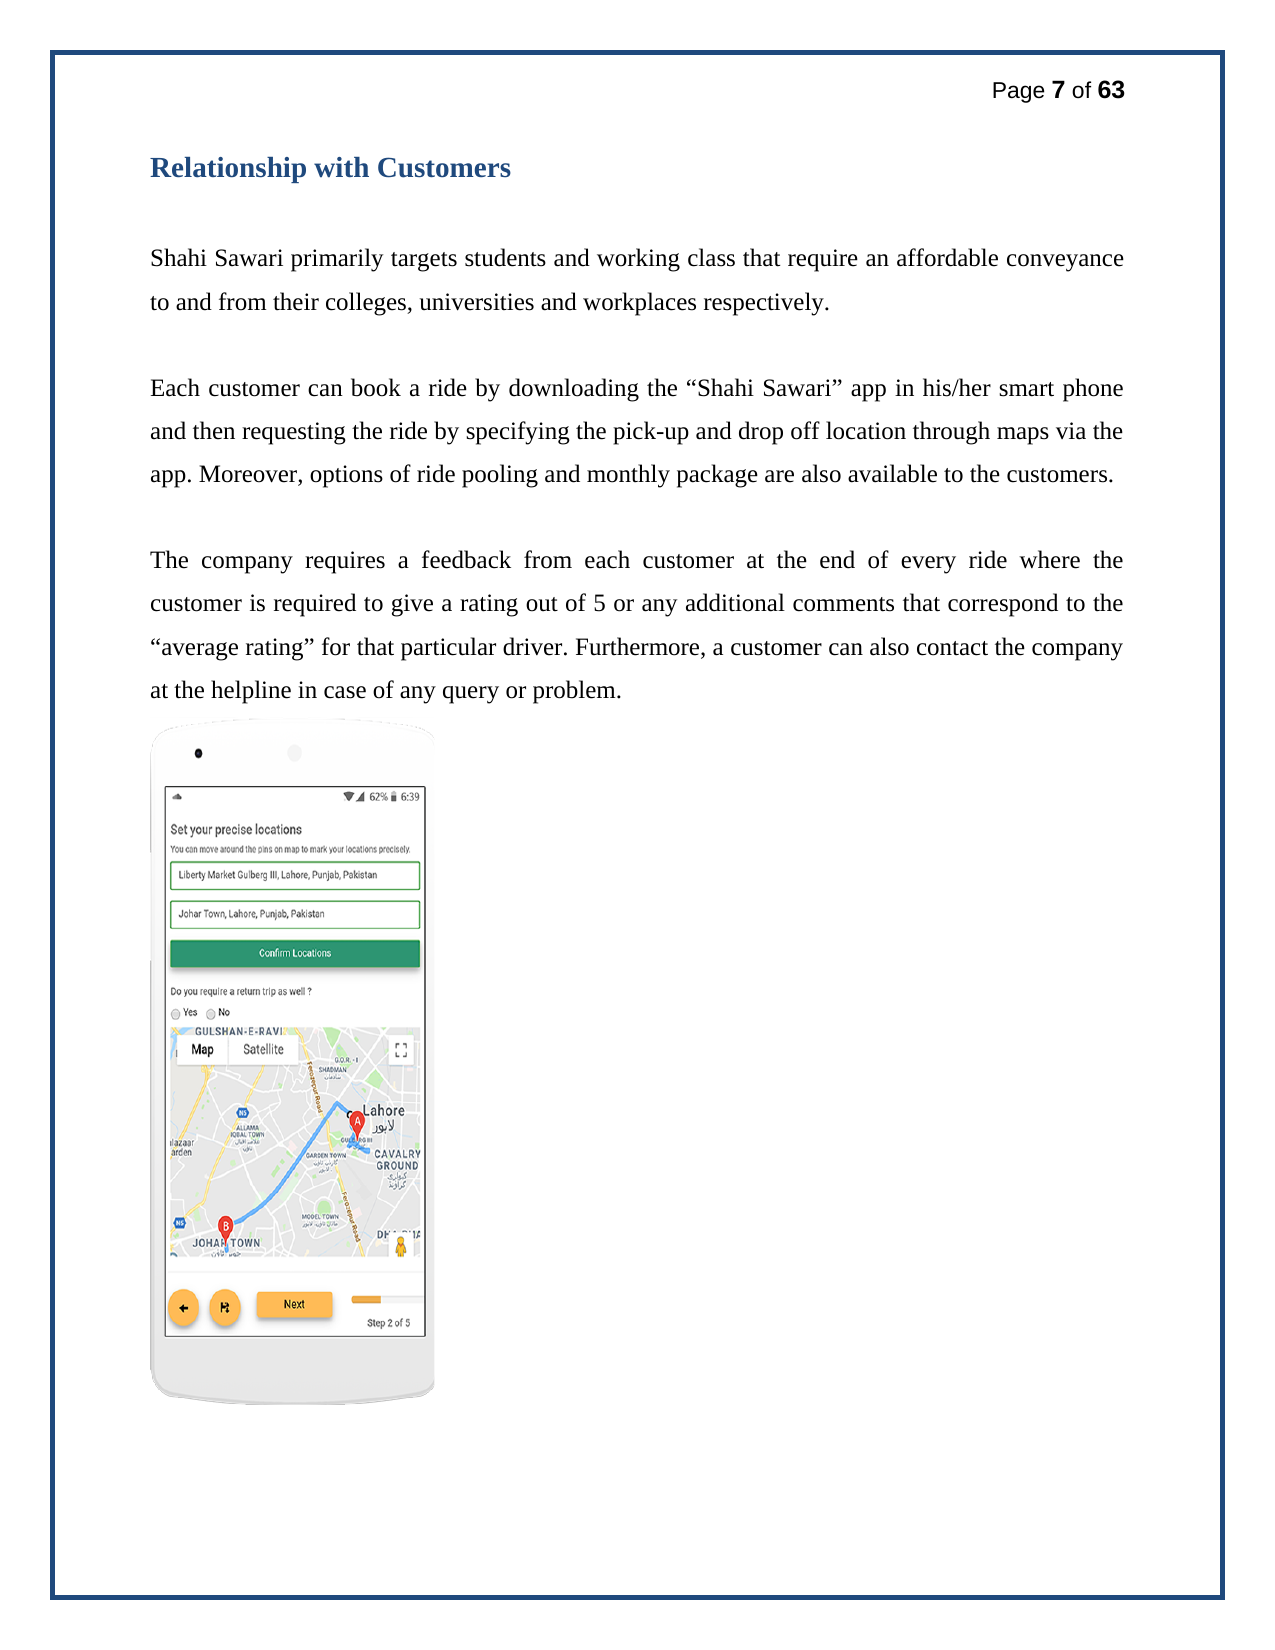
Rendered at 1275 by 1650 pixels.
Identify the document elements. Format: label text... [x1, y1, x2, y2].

text Each customer can book a ride by downloading the “Shahi Sawari” app in his/her smart phone and then requesting the ride by specifying the pick-up and drop off location through maps via the app. Moreover, options of ride pooling and monthly package are also available to the customers. [150, 373, 1125, 488]
picture [150, 717, 435, 1405]
text Shahi Sawari primarily targets students and working class that require an affordable conveyance to and from their colleges, universities and workplaces respectively. [150, 243, 1125, 315]
text The company requires a feedback from each customer at the end of every ride where the customer is required to give a rating out of 5 or any additional comments that correspond to the “average rating” for that particular driver. Furthermore, a customer can also contact the company at the helpline in case of any query or problem. [150, 545, 1125, 703]
text Relationship with Customers [150, 150, 1125, 183]
